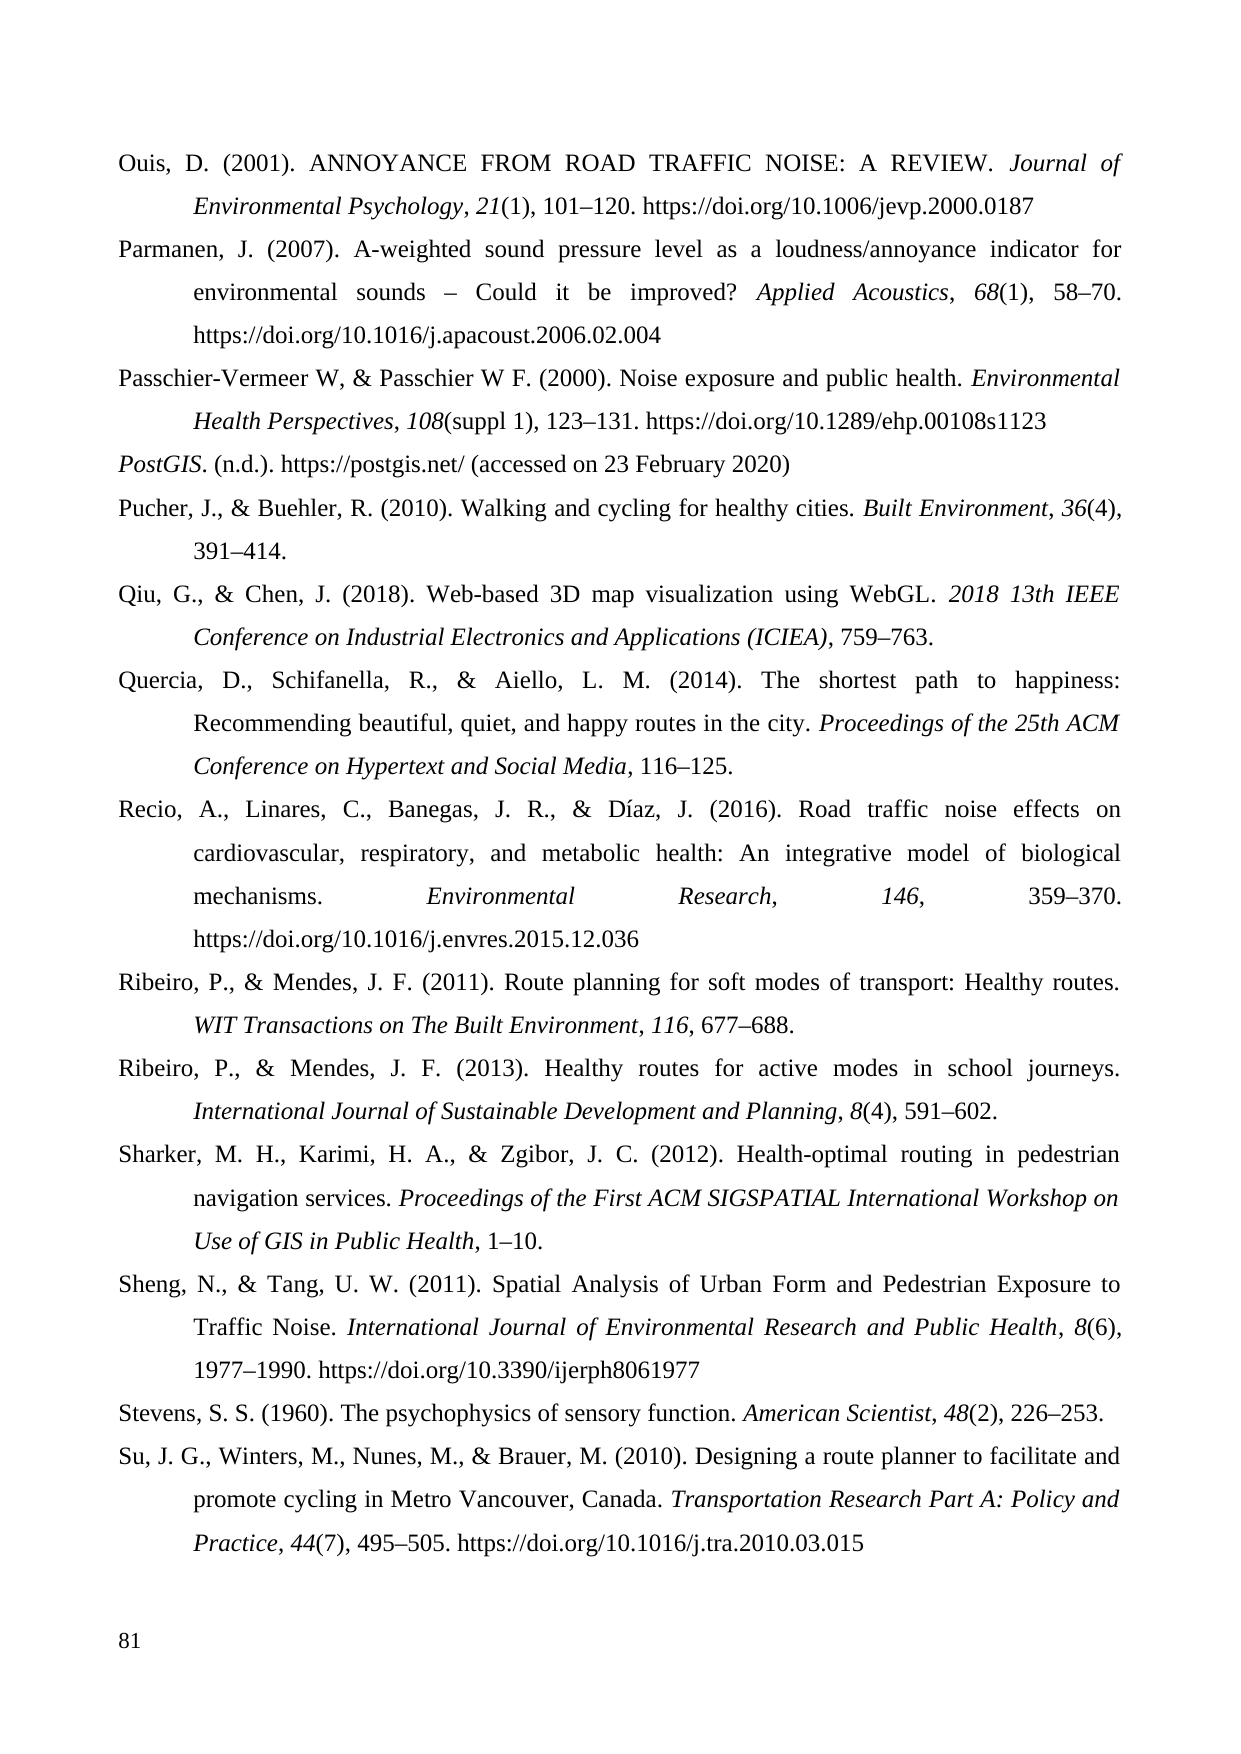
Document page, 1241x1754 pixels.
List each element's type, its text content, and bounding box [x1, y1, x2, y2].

text Qiu, G., & Chen, J. (2018). Web-based 3D map visualization using WebGL. 2018 13th IEEE Conference on Industrial Electronics and Applications (ICIEA), 759–763. [118, 579, 1122, 651]
text Passchier-Vermeer W, & Passchier W F. (2000). Noise exposure and public health. Environmental Health Perspectives, 108(suppl 1), 123–131. https://doi.org/10.1289/ehp.00108s1123 [118, 363, 1122, 435]
text PostGIS. (n.d.). https://postgis.net/ (accessed on 23 February 2020) [118, 449, 1122, 478]
text Ribeiro, P., & Mendes, J. F. (2013). Healthy routes for active modes in school journeys. International Journal of Sustainable Development and Planning, 8(4), 591–602. [118, 1053, 1122, 1125]
text Quercia, D., Schifanella, R., & Aiello, L. M. (2014). The shortest path to happiness: Recommending beautiful, quiet, and happy routes in the city. Proceedings of the 25th ACM Conference on Hypertext and Social Media, 116–125. [118, 665, 1122, 780]
text Sheng, N., & Tang, U. W. (2011). Spatial Analysis of Urban Form and Pedestrian Exposure to Traffic Noise. International Journal of Environmental Research and Public Health, 8(6), 1977–1990. https://doi.org/10.3390/ijerph8061977 [118, 1269, 1122, 1384]
text Su, J. G., Winters, M., Nunes, M., & Brauer, M. (2010). Designing a route planner to facilitate and promote cycling in Metro Vancouver, Canada. Transportation Research Part A: Policy and Practice, 44(7), 495–505. https://doi.org/10.1016/j.tra.2010.03.015 [118, 1441, 1122, 1556]
text Ouis, D. (2001). ANNOYANCE FROM ROAD TRAFFIC NOISE: A REVIEW. Journal of Environmental Psychology, 21(1), 101–120. https://doi.org/10.1006/jevp.2000.0187 [118, 148, 1122, 219]
text Pucher, J., & Buehler, R. (2010). Walking and cycling for healthy cities. Built Environment, 36(4), 391–414. [118, 493, 1122, 564]
text Recio, A., Linares, C., Banegas, J. R., & Díaz, J. (2016). Road traffic noise effects on cardiovascular, respiratory, and metabolic health: An integrative model of biological mechanisms. Environmental Research, 146, 359–370. https://doi.org/10.1016/j.envres.2015.12.036 [118, 794, 1122, 953]
text Sharker, M. H., Karimi, H. A., & Zgibor, J. C. (2012). Health-optimal routing in pedestrian navigation services. Proceedings of the First ACM SIGSPATIAL International Workshop on Use of GIS in Public Health, 1–10. [118, 1139, 1122, 1254]
text Ribeiro, P., & Mendes, J. F. (2011). Route planning for soft modes of transport: Healthy routes. WIT Transactions on The Built Environment, 116, 677–688. [118, 967, 1122, 1039]
text Parmanen, J. (2007). A-weighted sound pressure level as a loudness/annoyance indicator for environmental sounds – Could it be improved? Applied Acoustics, 68(1), 58–70. https://doi.org/10.1016/j.apacoust.2006.02.004 [118, 234, 1122, 349]
text Stevens, S. S. (1960). The psychophysics of sensory function. American Scientist, 48(2), 226–253. [118, 1398, 1122, 1427]
